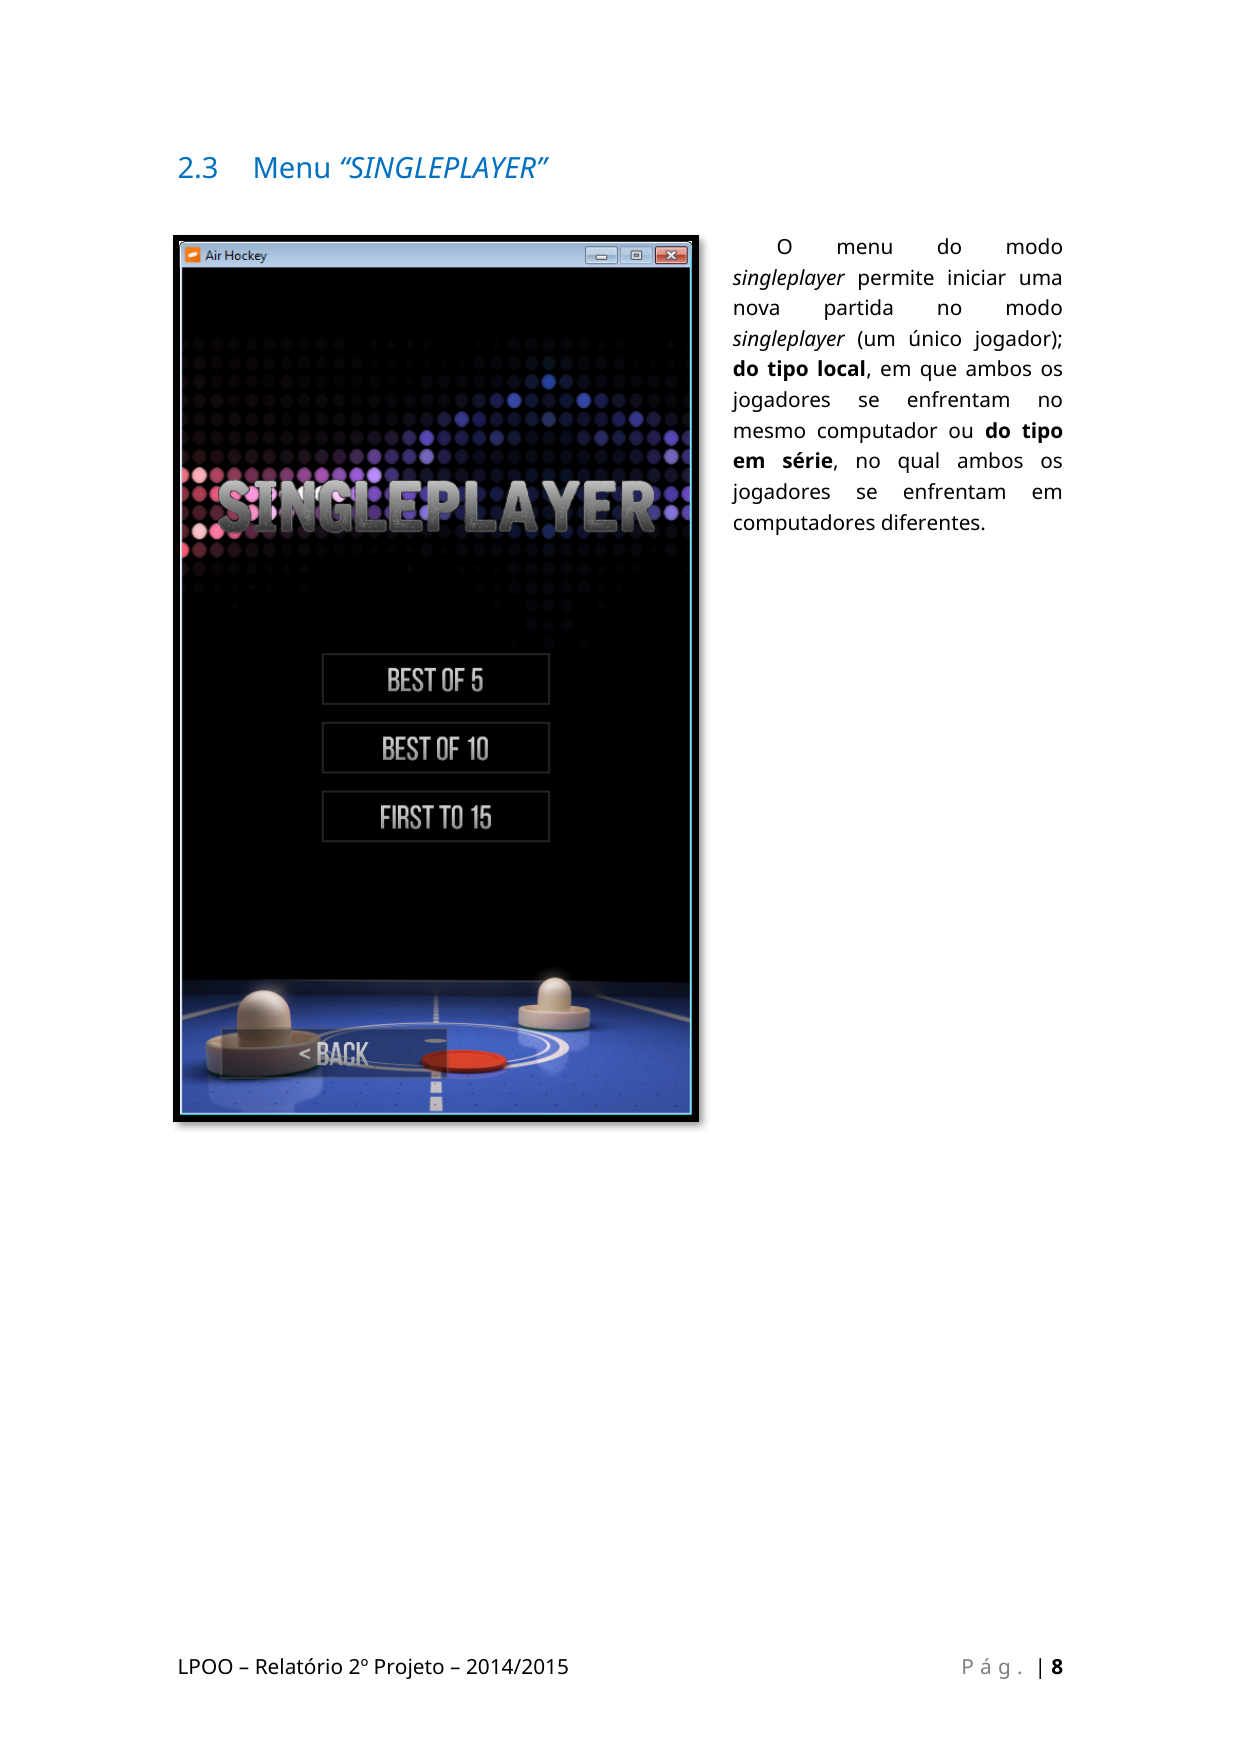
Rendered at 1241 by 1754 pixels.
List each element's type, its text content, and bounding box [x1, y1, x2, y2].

picture [179, 241, 692, 1115]
text O menu do modo singleplayer permite iniciar uma nova partida no modo singleplayer (um único jogador); do tipo local, em que ambos os jogadores se enfrentam no mesmo computador ou do tipo em série, no qual ambos os jogadores se enfrentam em computadores diferentes. [177, 232, 1063, 536]
subtitle Menu “SINGLEPLAYER” [177, 148, 1063, 187]
